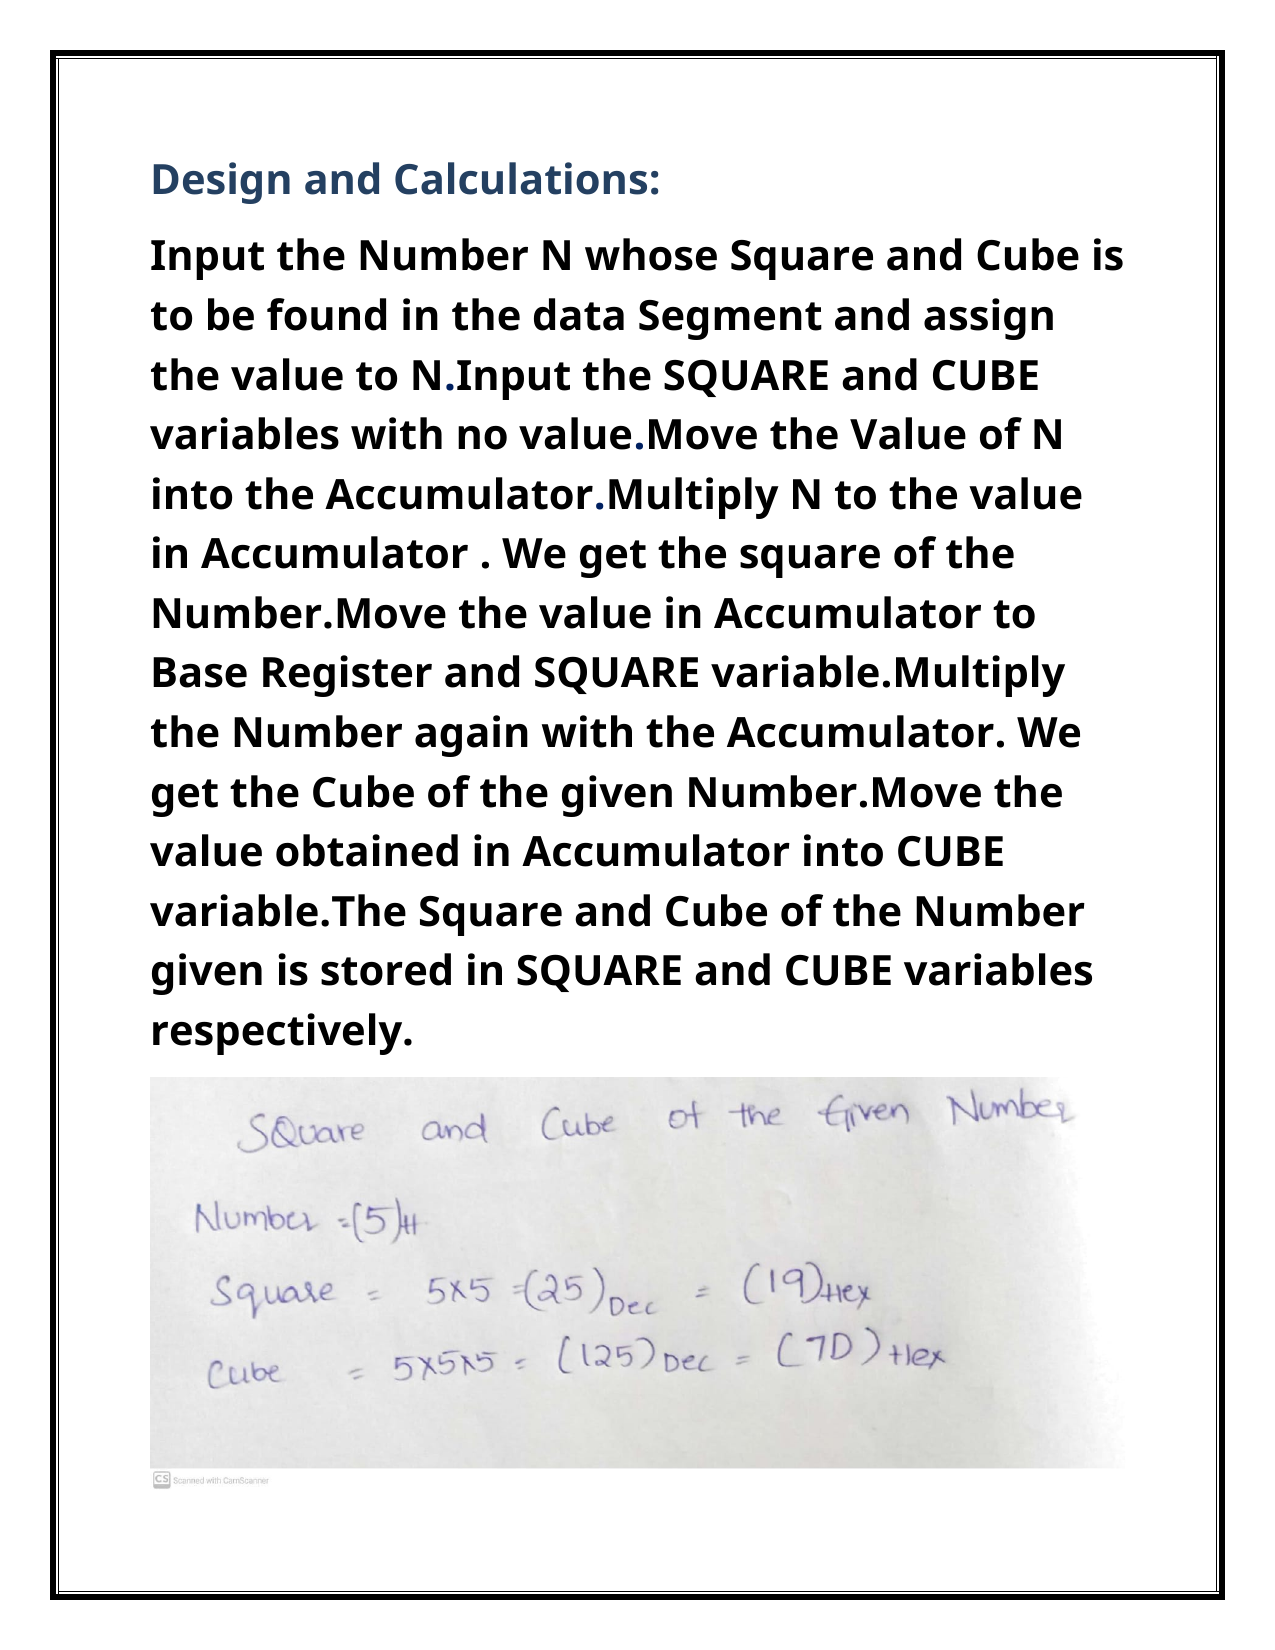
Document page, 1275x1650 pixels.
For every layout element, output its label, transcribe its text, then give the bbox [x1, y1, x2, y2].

text Input the Number N whose Square and Cube is to be found in the data Segment and assign the value to N.Input the SQUARE and CUBE variables with no value.Move the Value of N into the Accumulator.Multiply N to the value in Accumulator . We get the square of the Number.Move the value in Accumulator to Base Register and SQUARE variable.Multiply the Number again with the Accumulator. We get the Cube of the given Number.Move the value obtained in Accumulator into CUBE variable.The Square and Cube of the Number given is stored in SQUARE and CUBE variables respectively. [150, 226, 1125, 1058]
picture [150, 1077, 1125, 1491]
text Design and Calculations: [150, 150, 1125, 207]
